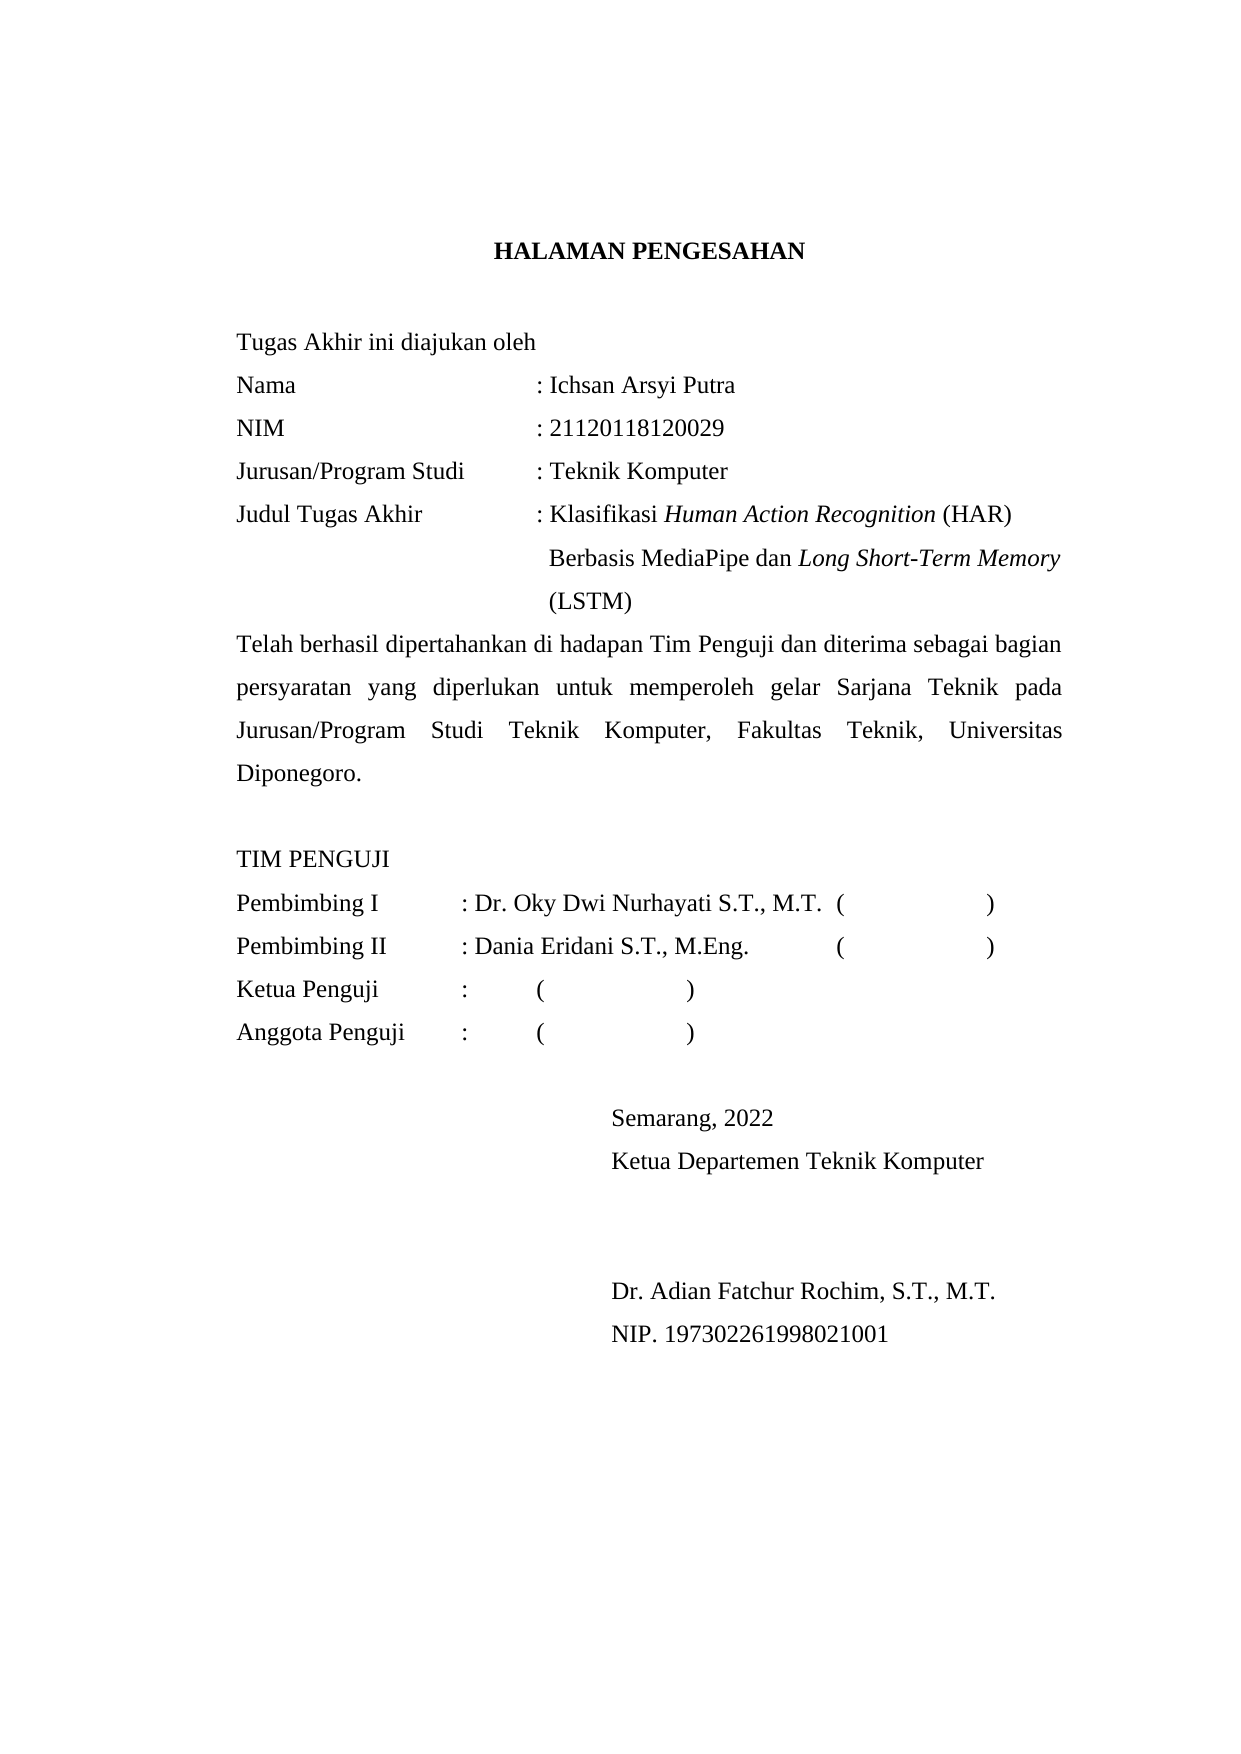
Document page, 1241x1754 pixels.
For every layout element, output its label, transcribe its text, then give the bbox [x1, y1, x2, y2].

text Ketua Penguji : ( ) [236, 974, 1063, 1003]
text NIM : 21120118120029 [236, 413, 1063, 442]
text Dr. Adian Fatchur Rochim, S.T., M.T. [611, 1276, 1063, 1304]
text (LSTM) [461, 586, 1063, 614]
text Judul Tugas Akhir : Klasifikasi Human Action Recognition (HAR) [236, 499, 1063, 528]
text Pembimbing II : Dania Eridani S.T., M.Eng. ( ) [236, 931, 1063, 959]
text NIP. 197302261998021001 [536, 1319, 1063, 1348]
text Berbasis MediaPipe dan Long Short-Term Memory [461, 543, 1063, 571]
subtitle HALAMAN PENGESAHAN [236, 236, 1063, 265]
text Tugas Akhir ini diajukan oleh [236, 327, 1063, 356]
text Anggota Penguji : ( ) [236, 1017, 1063, 1046]
text Nama : Ichsan Arsyi Putra [236, 370, 1063, 399]
text Pembimbing I : Dr. Oky Dwi Nurhayati S.T., M.T. ( ) [236, 888, 1063, 916]
text Semarang, 2022 [536, 1103, 1063, 1132]
text Telah berhasil dipertahankan di hadapan Tim Penguji dan diterima sebagai bagian persyaratan yang diperlukan untuk memperoleh gelar Sarjana Teknik pada Jurusan/Program Studi Teknik Komputer, Fakultas Teknik, Universitas Diponegoro. [236, 629, 1063, 787]
text Ketua Departemen Teknik Komputer [611, 1146, 1063, 1175]
text Jurusan/Program Studi : Teknik Komputer [236, 456, 1063, 485]
text TIM PENGUJI [236, 844, 1063, 873]
